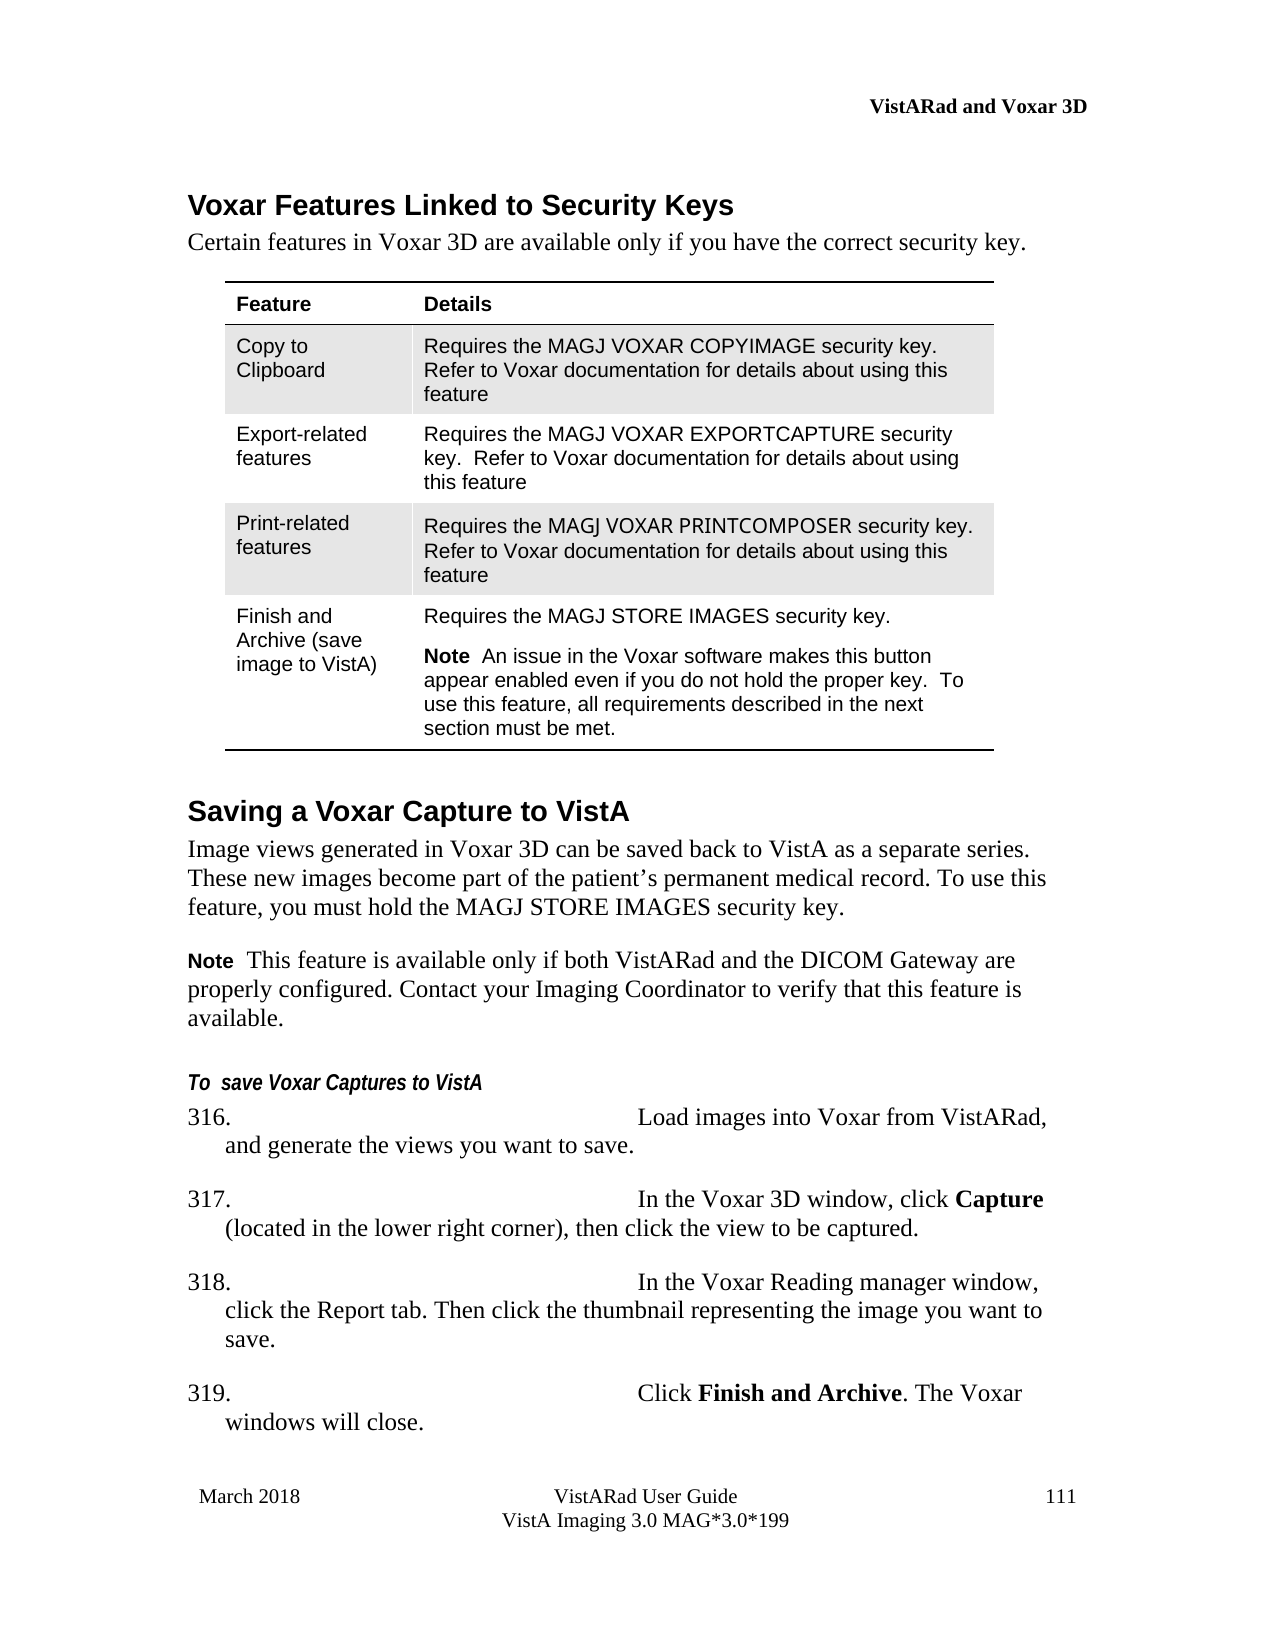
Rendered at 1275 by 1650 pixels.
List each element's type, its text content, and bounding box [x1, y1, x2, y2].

text To save Voxar Captures to VistA [187, 1069, 1087, 1096]
subtitle Voxar Features Linked to Security Keys [187, 187, 1087, 221]
text Image views generated in Voxar 3D can be saved back to VistA as a separate series. These new images become part of the patient’s permanent medical record. To use this feature, you must hold the MAGJ STORE IMAGES security key. [187, 834, 1087, 921]
text Note This feature is available only if both VistARad and the DICOM Gateway are properly configured. Contact your Imaging Coordinator to verify that this feature is available. [187, 946, 1087, 1032]
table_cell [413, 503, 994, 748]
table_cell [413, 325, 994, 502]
list In the Voxar Reading manager window, click the Report tab. Then click the thumbnail representing the image you want to save. [187, 1267, 1087, 1353]
subtitle Saving a Voxar Capture to VistA [187, 794, 1087, 828]
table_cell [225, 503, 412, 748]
list Click Finish and Archive. The Voxar windows will close. [187, 1378, 1087, 1436]
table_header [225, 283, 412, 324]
text Certain features in Voxar 3D are available only if you have the correct security key. [187, 227, 1087, 256]
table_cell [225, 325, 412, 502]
list In the Voxar 3D window, click Capture (located in the lower right corner), then click the view to be captured. [187, 1184, 1087, 1242]
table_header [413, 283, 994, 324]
list Load images into Voxar from VistARad, and generate the views you want to save. [187, 1102, 1087, 1159]
